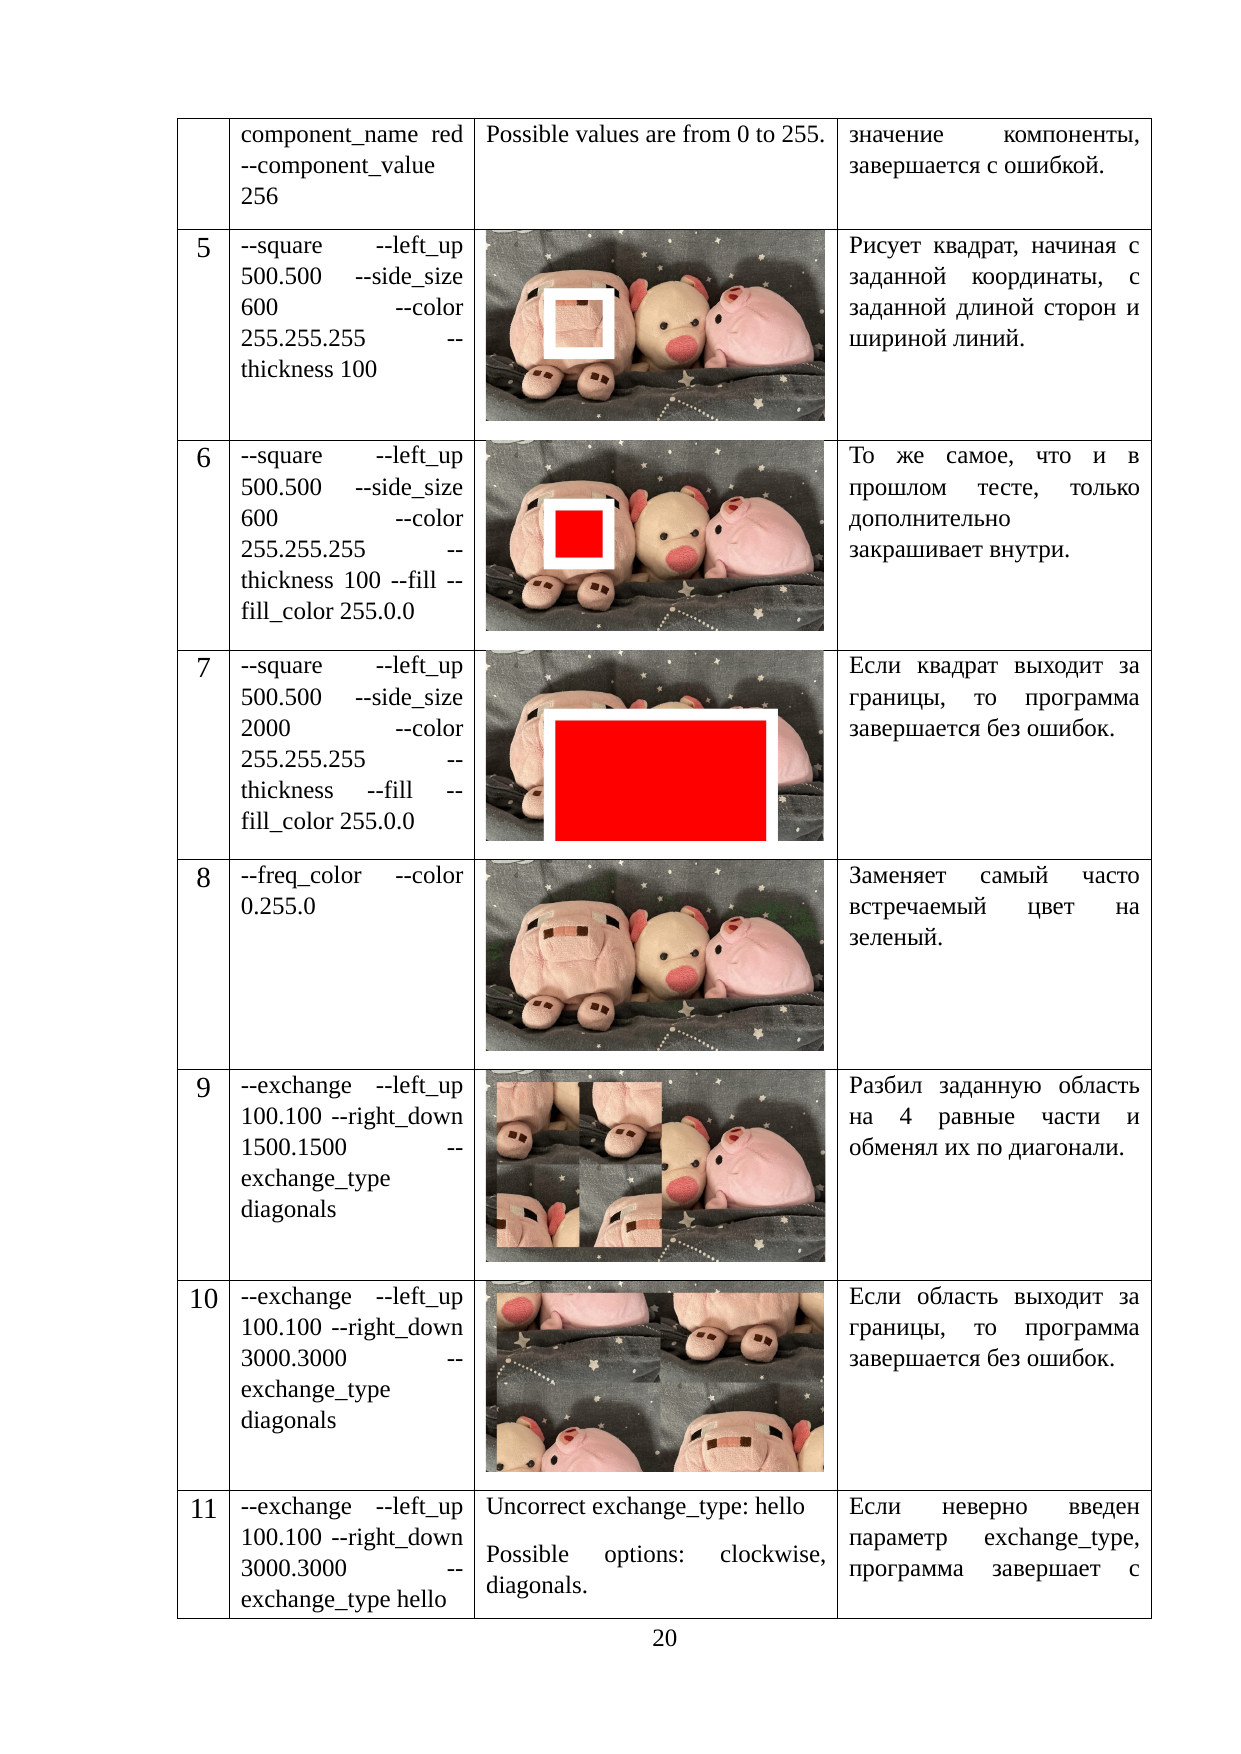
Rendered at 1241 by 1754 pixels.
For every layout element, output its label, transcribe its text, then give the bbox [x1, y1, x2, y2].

table_cell Разбил заданную область на 4 равные части и обменял их по диагонали. [838, 1070, 1151, 1280]
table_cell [838, 119, 1151, 229]
table_cell [475, 1281, 837, 1490]
table_cell 5 [178, 230, 229, 439]
table_cell 9 [178, 1070, 229, 1280]
table_cell --square --left_up 500.500 --side_size 2000 --color 255.255.255 --thickness --fill --fill_color 255.0.0 [230, 651, 474, 859]
picture [485, 230, 825, 421]
table_cell [475, 230, 837, 439]
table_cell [475, 1491, 837, 1618]
table_cell 10 [178, 1281, 229, 1490]
table_cell 6 [178, 441, 229, 649]
table_cell Если область выходит за границы, то программа завершается без ошибок. [838, 1281, 1151, 1490]
table_cell 8 [178, 860, 229, 1069]
picture [485, 1070, 826, 1262]
table_cell 11 [178, 1491, 229, 1618]
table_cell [475, 119, 837, 229]
picture [485, 440, 824, 631]
table_cell [475, 860, 837, 1069]
picture [485, 650, 824, 841]
table_cell Если квадрат выходит за границы, то программа завершается без ошибок. [838, 651, 1151, 859]
table_cell То же самое, что и в прошлом тесте, только дополнительно закрашивает внутри. [838, 441, 1151, 649]
table_cell [475, 441, 837, 649]
table_cell --square --left_up 500.500 --side_size 600 --color 255.255.255 --thickness 100 [230, 230, 474, 439]
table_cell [230, 1491, 474, 1618]
table_cell --exchange --left_up 100.100 --right_down 3000.3000 --exchange_type diagonals [230, 1281, 474, 1490]
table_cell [230, 119, 474, 229]
table_cell [475, 1070, 837, 1280]
table_cell [475, 651, 837, 859]
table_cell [838, 1491, 1151, 1618]
table_cell --square --left_up 500.500 --side_size 600 --color 255.255.255 --thickness 100 --fill --fill_color 255.0.0 [230, 441, 474, 649]
picture [485, 860, 824, 1051]
table_cell --freq_color --color 0.255.0 [230, 860, 474, 1069]
picture [485, 1281, 824, 1472]
table_cell Рисует квадрат, начиная с заданной координаты, с заданной длиной сторон и шириной линий. [838, 230, 1151, 439]
table_cell Заменяет самый часто встречаемый цвет на зеленый. [838, 860, 1151, 1069]
table_cell --exchange --left_up 100.100 --right_down 1500.1500 --exchange_type diagonals [230, 1070, 474, 1280]
table_cell 7 [178, 651, 229, 859]
table_cell 4 [178, 119, 229, 229]
